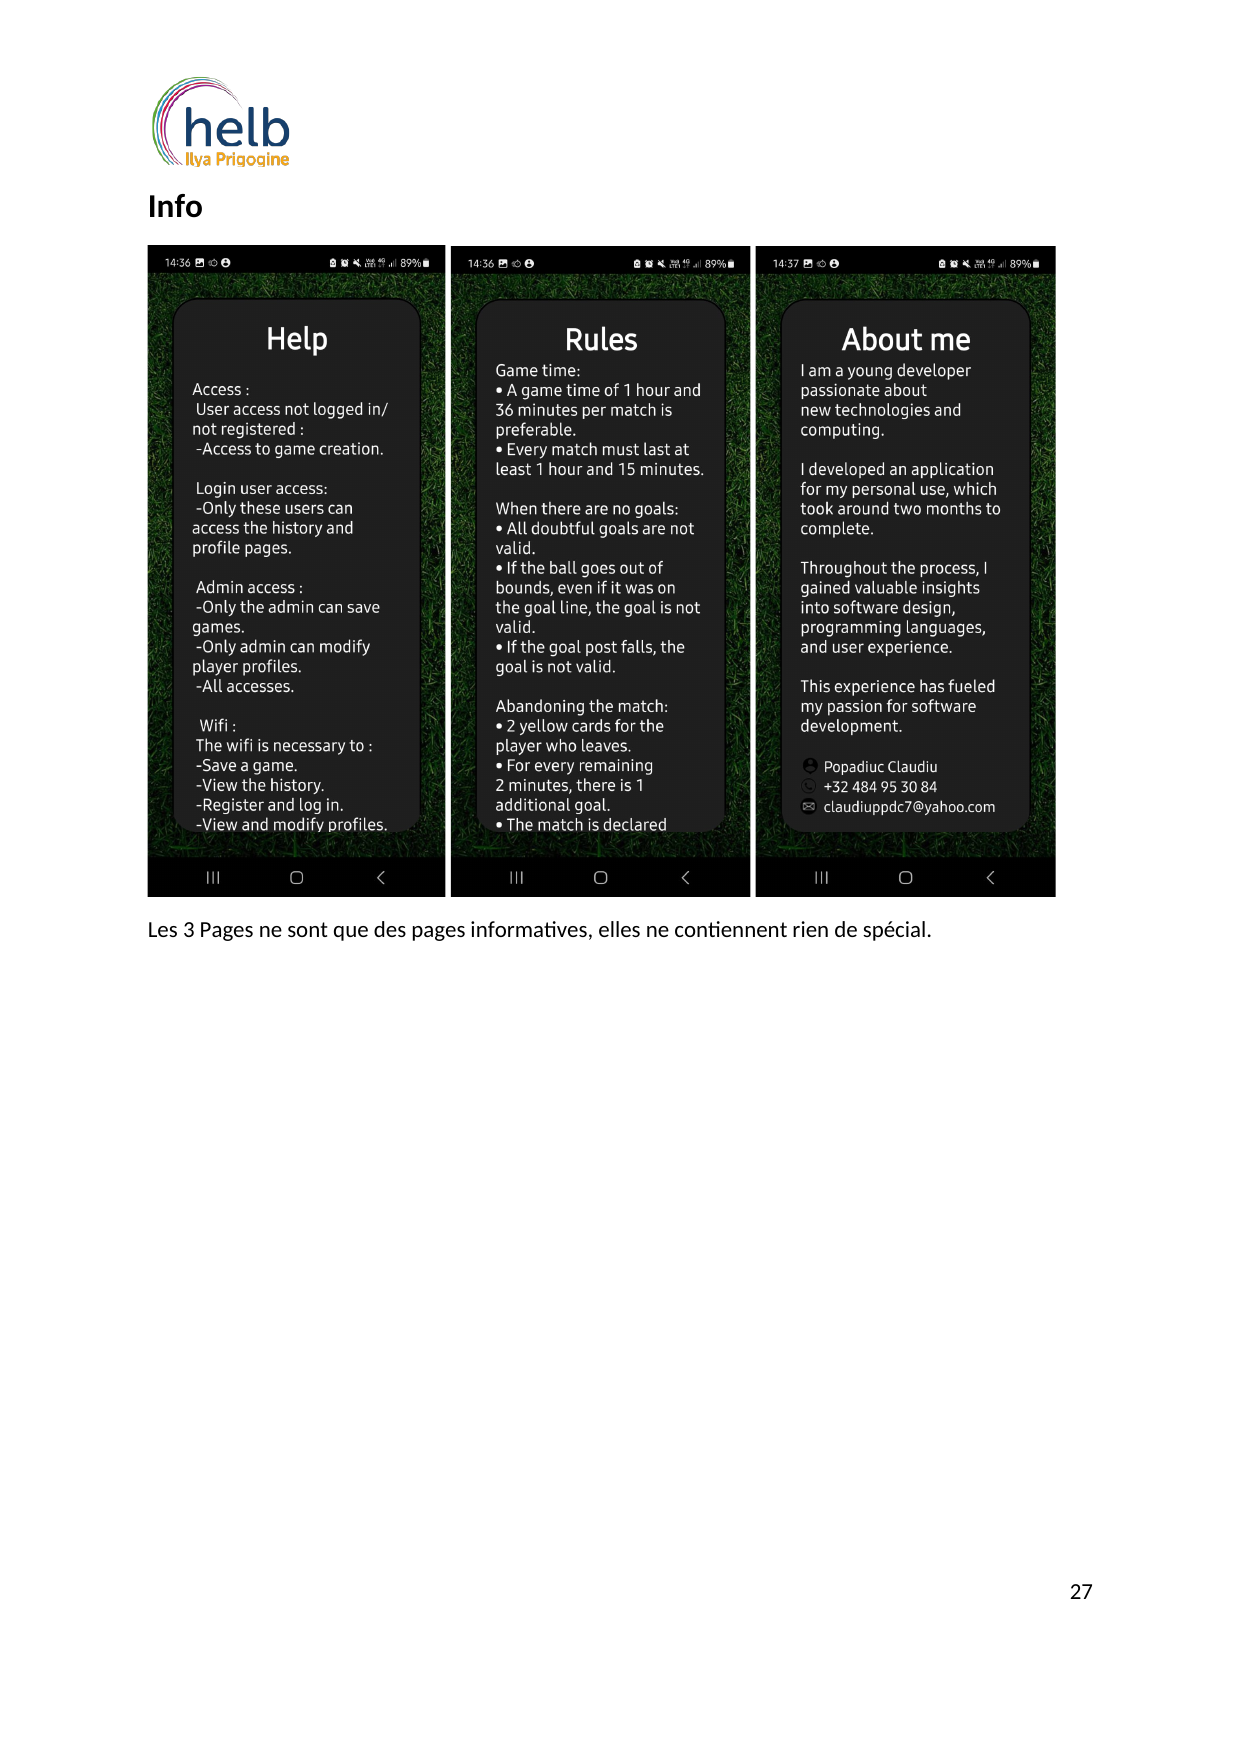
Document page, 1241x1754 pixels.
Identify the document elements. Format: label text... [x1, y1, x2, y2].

picture [755, 246, 1056, 897]
text Info [148, 185, 1093, 226]
picture [147, 73, 296, 167]
picture [147, 245, 446, 897]
text Les 3 Pages ne sont que des pages informatives, elles ne contiennent rien de spécial. [148, 915, 1093, 943]
picture [450, 246, 751, 897]
